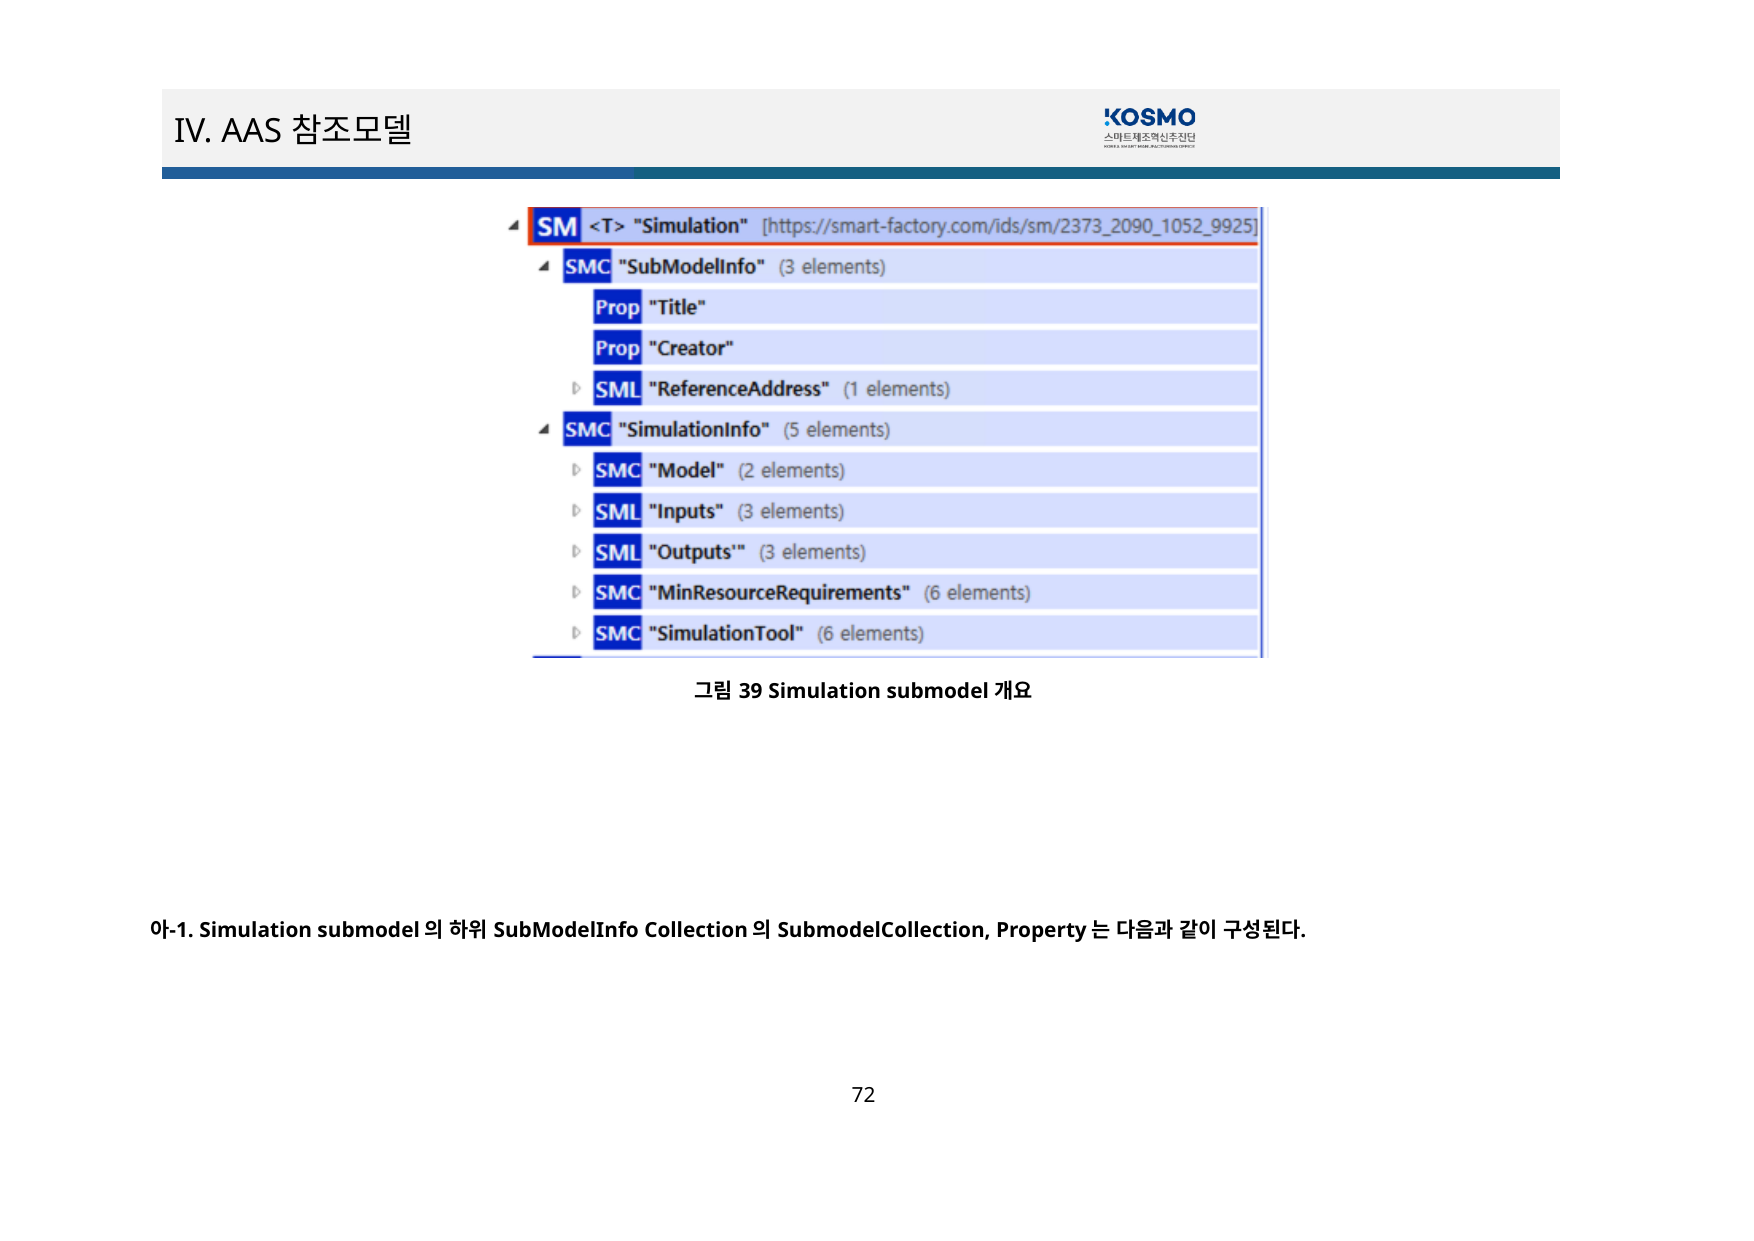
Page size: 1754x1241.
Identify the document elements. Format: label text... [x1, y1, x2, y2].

picture [1104, 108, 1196, 148]
text 아-1. Simulation submodel의 하위 SubModelInfo Collection의 SubmodelCollection, Property는 다음과 같이 구성된다. [150, 913, 1577, 943]
picture [457, 207, 1269, 658]
